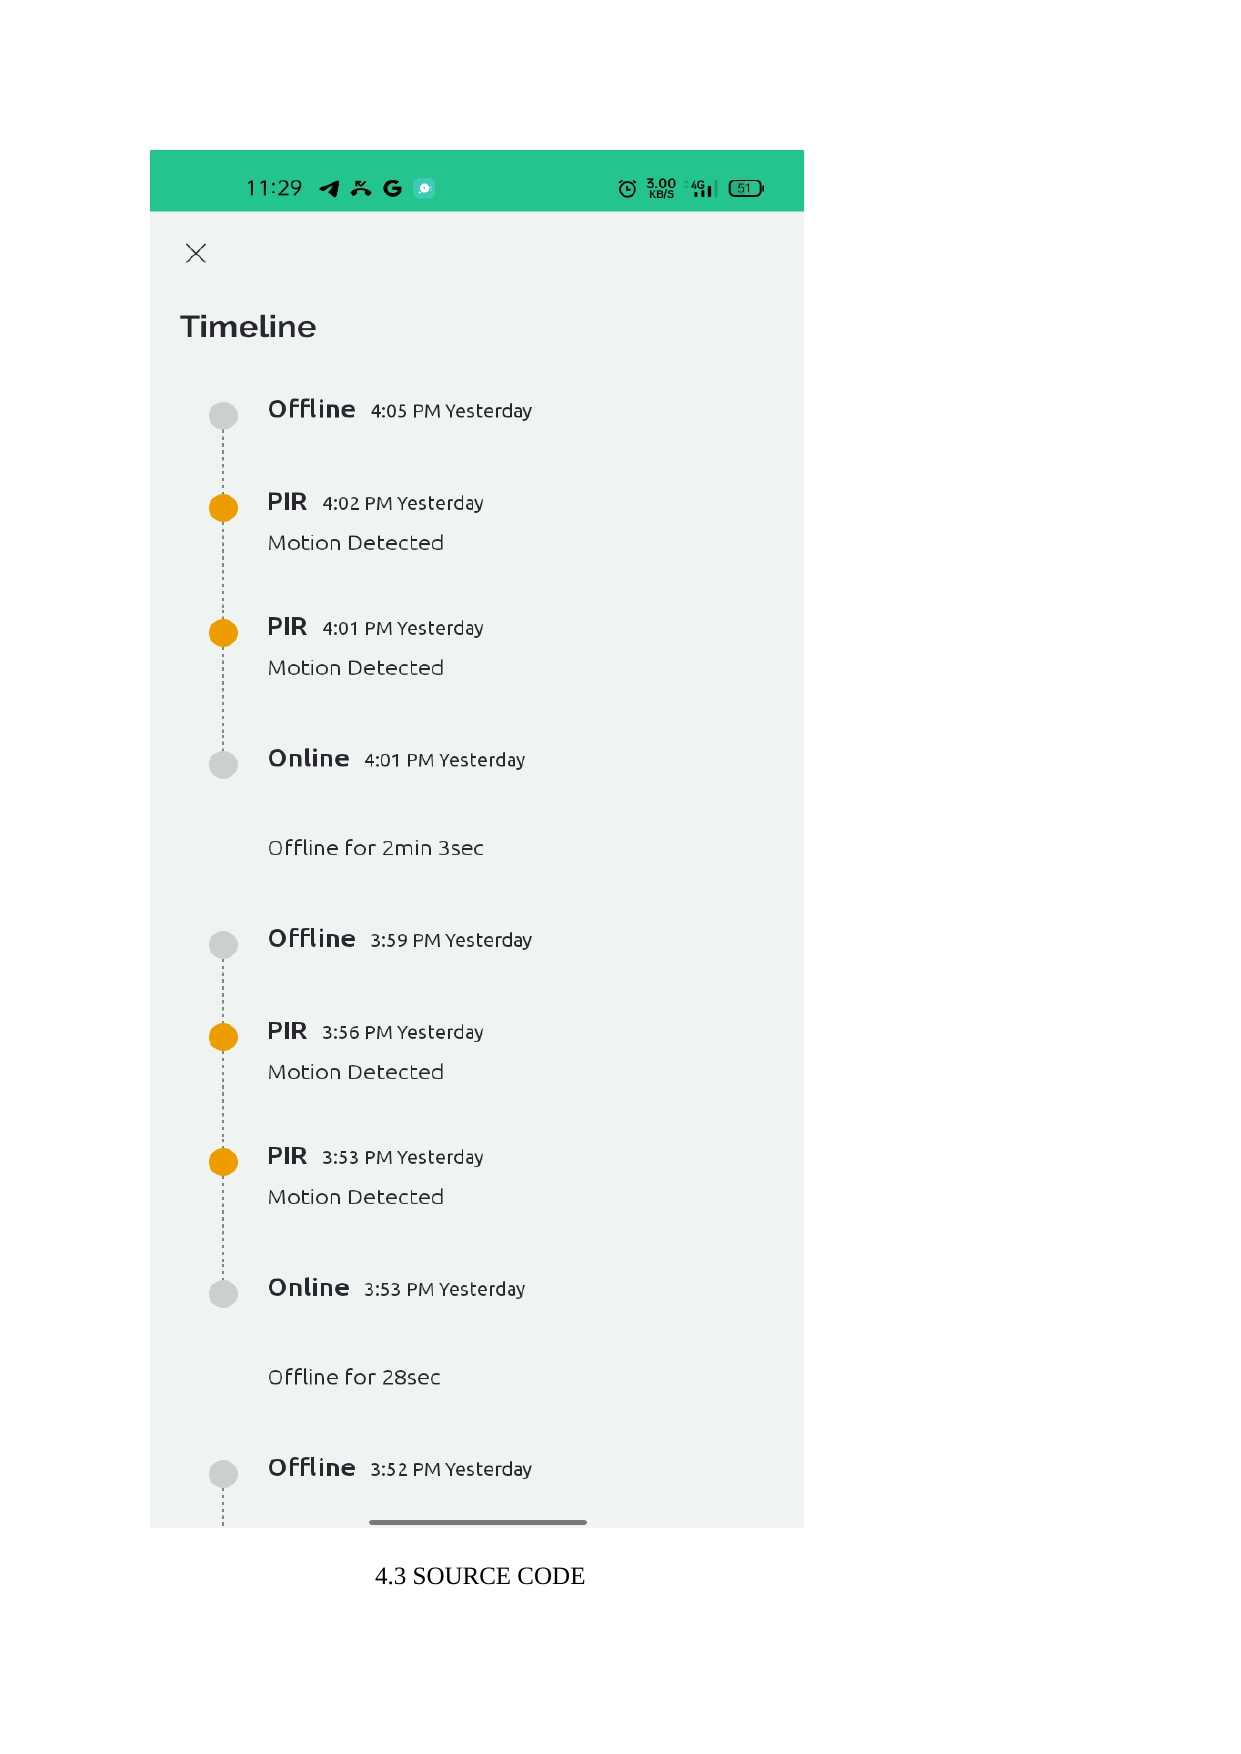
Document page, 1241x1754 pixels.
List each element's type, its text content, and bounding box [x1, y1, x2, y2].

text 4.3 SOURCE CODE [150, 1561, 1090, 1590]
picture [150, 150, 805, 1528]
